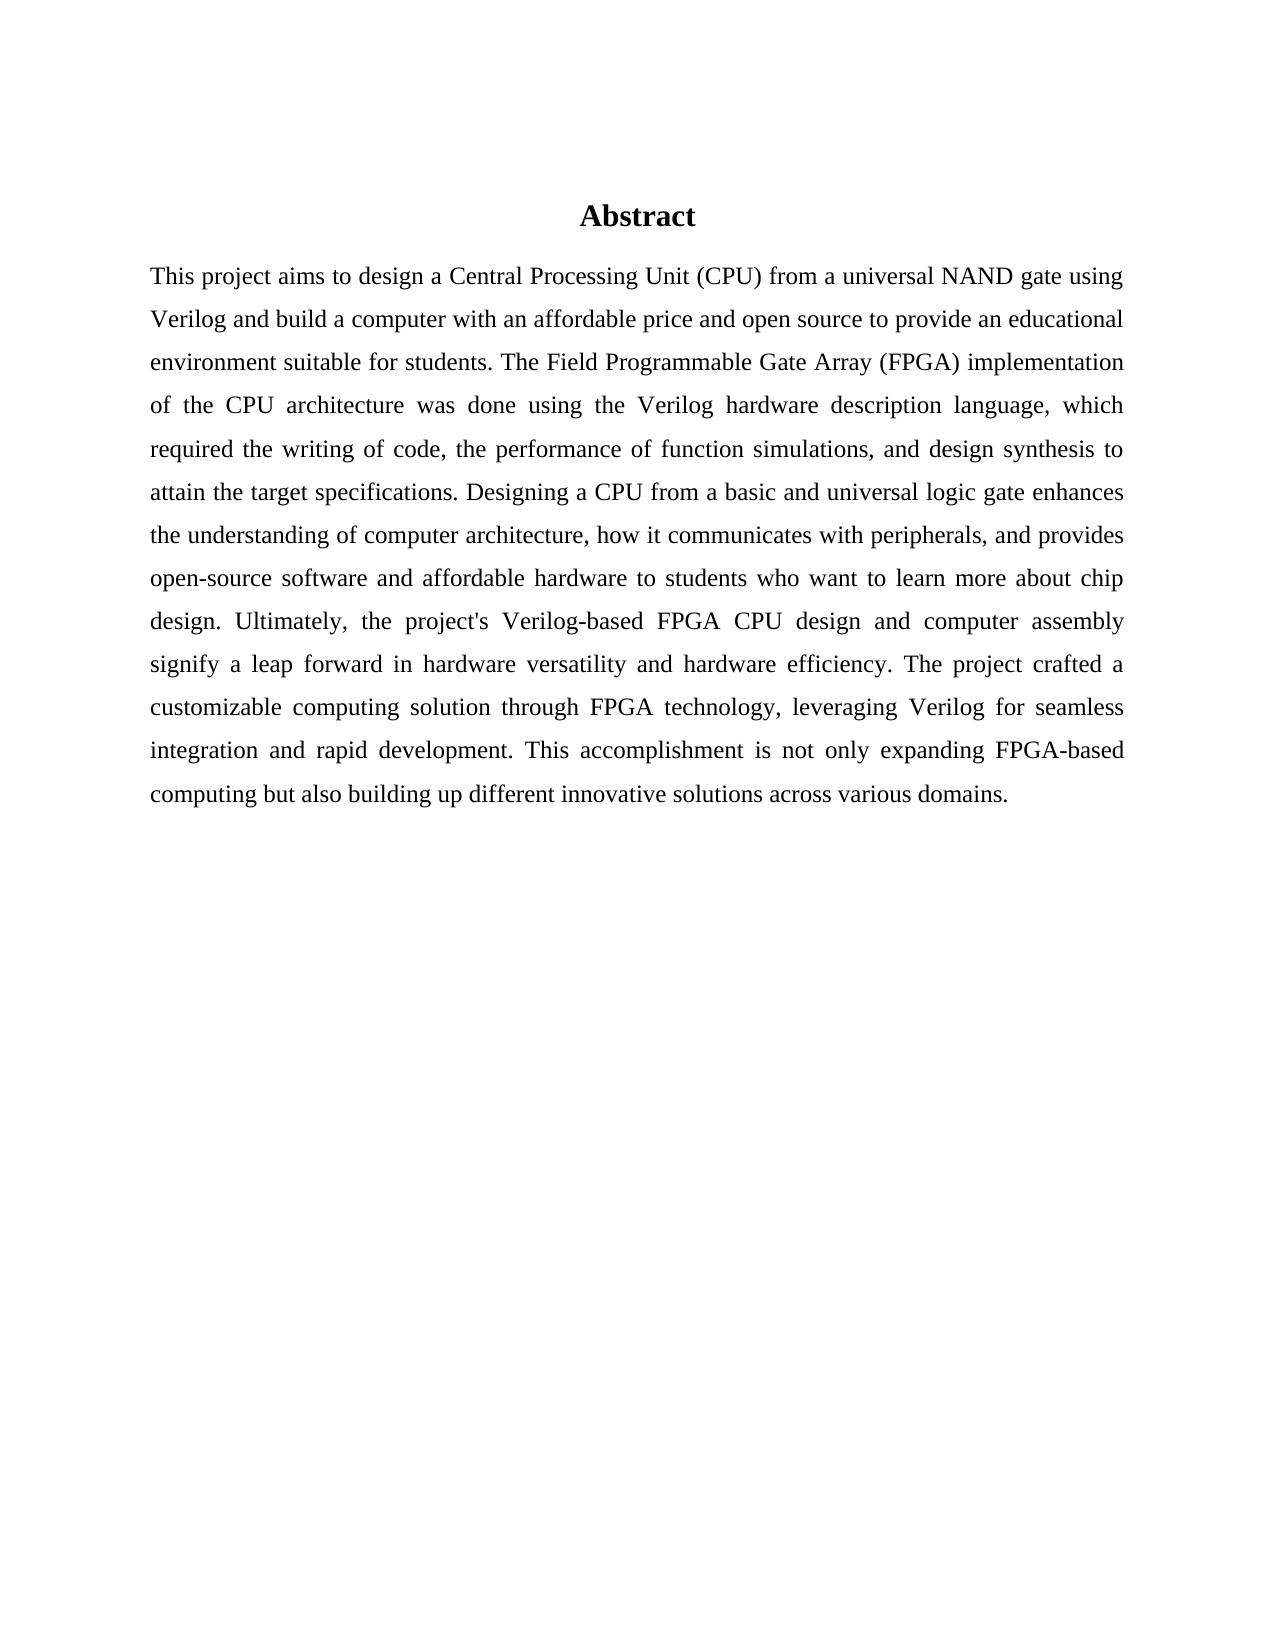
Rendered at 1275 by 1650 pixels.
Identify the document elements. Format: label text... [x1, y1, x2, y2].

text This project aims to design a Central Processing Unit (CPU) from a universal NAND gate using Verilog and build a computer with an affordable price and open source to provide an educational environment suitable for students. The Field Programmable Gate Array (FPGA) implementation of the CPU architecture was done using the Verilog hardware description language, which required the writing of code, the performance of function simulations, and design synthesis to attain the target specifications. Designing a CPU from a basic and universal logic gate enhances the understanding of computer architecture, how it communicates with peripherals, and provides open-source software and affordable hardware to students who want to learn more about chip design. Ultimately, the project's Verilog-based FPGA CPU design and computer assembly signify a leap forward in hardware versatility and hardware efficiency. The project crafted a customizable computing solution through FPGA technology, leveraging Verilog for seamless integration and rapid development. This accomplishment is not only expanding FPGA-based computing but also building up different innovative solutions across various domains. [150, 261, 1125, 807]
subtitle Abstract [150, 197, 1125, 233]
